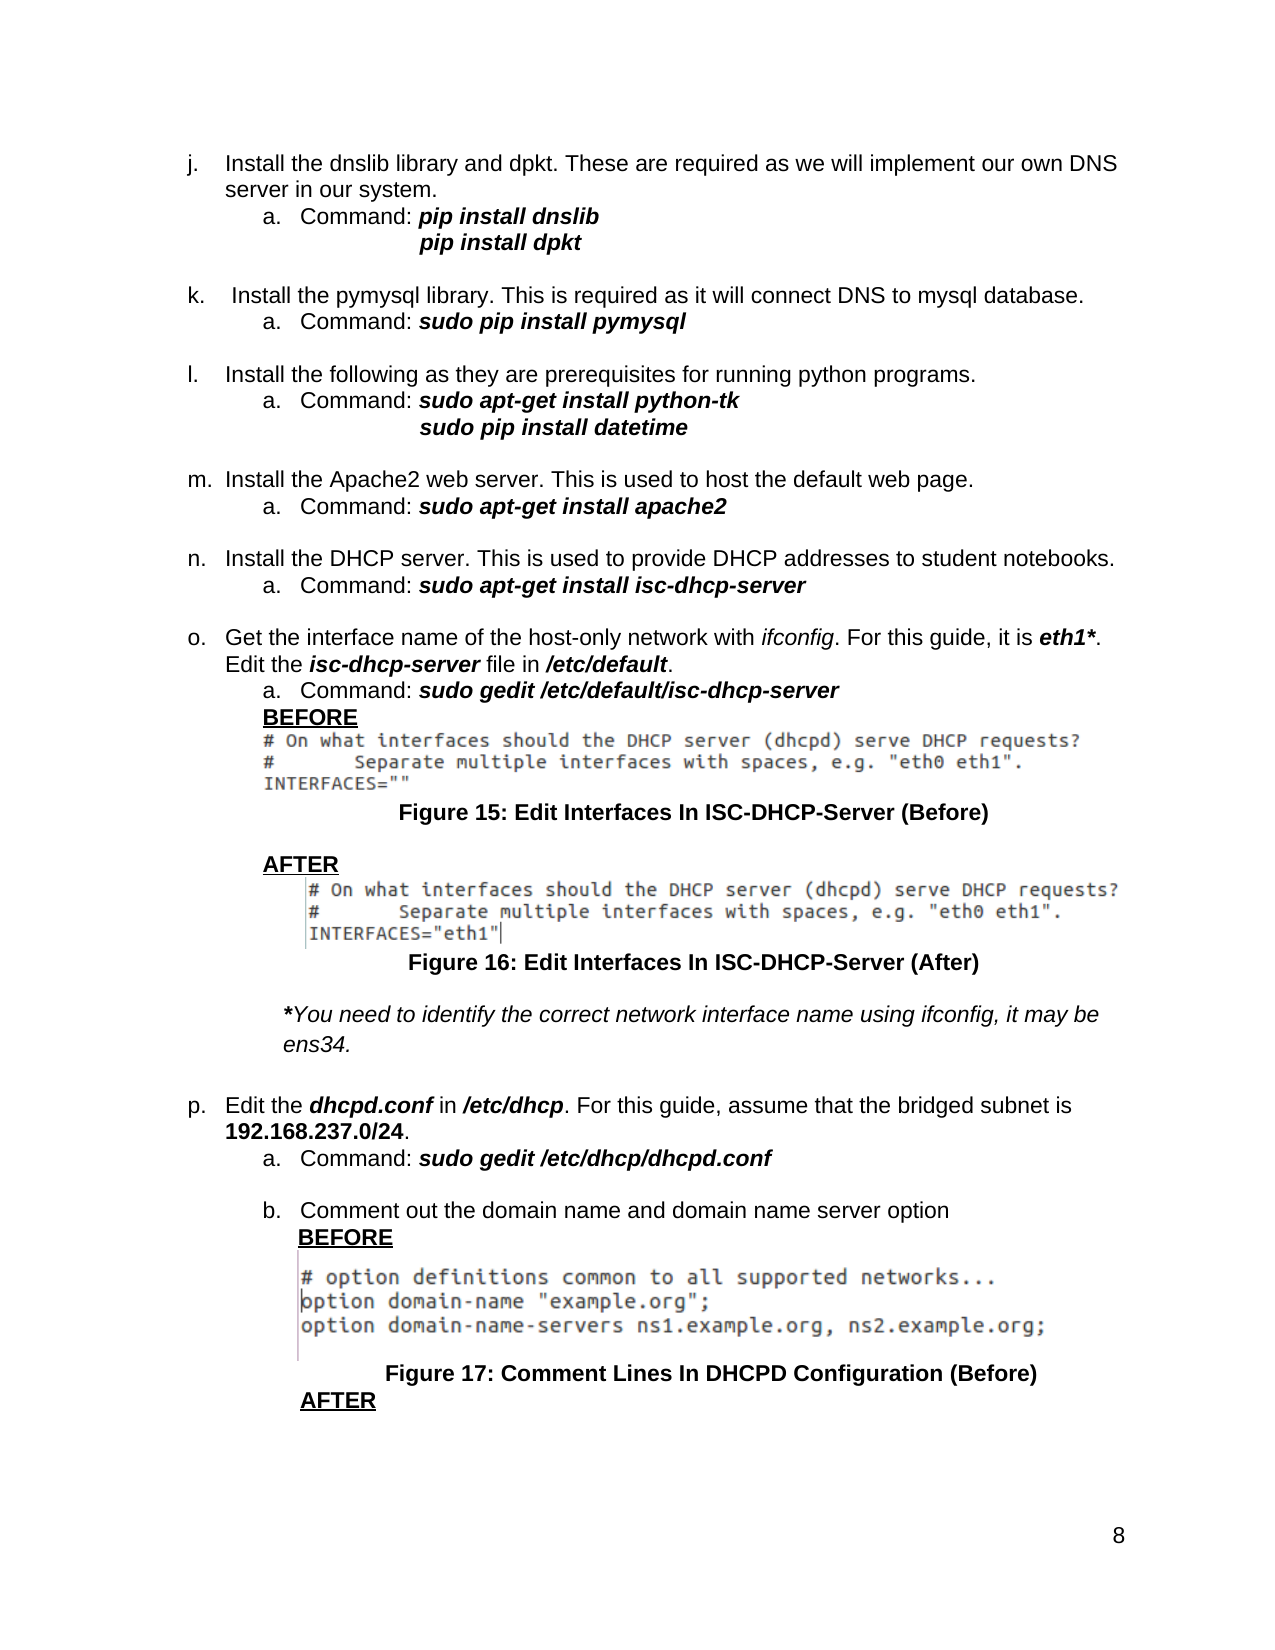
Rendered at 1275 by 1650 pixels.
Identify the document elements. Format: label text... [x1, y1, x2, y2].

text BEFORE [187, 703, 1125, 730]
text Figure 17: Comment Lines In DHCPD Configuration (Before) [298, 1360, 1125, 1387]
list Install the following as they are prerequisites for running python programs. [187, 361, 1125, 387]
picture [305, 877, 1125, 949]
list Command: pip install dnslib [262, 203, 1125, 229]
list Command: sudo gedit /etc/default/isc-dhcp-server [262, 677, 1125, 703]
text Figure 15: Edit Interfaces In ISC-DHCP-Server (Before) [187, 798, 1125, 825]
text *You need to identify the correct network interface name using ifconfig, it may be ens34. [283, 1001, 1125, 1058]
list Install the dnslib library and dpkt. These are required as we will implement our own DNS server in our system. [187, 150, 1125, 203]
list Install the pymysql library. This is required as it will connect DNS to mysql database. [187, 282, 1125, 308]
list Command: sudo apt-get install python-tk [262, 387, 1125, 413]
list Command: sudo apt-get install apache2 [262, 493, 1125, 519]
list Command: sudo gedit /etc/dhcp/dhcpd.conf [262, 1144, 1125, 1171]
picture [297, 1250, 1060, 1361]
text BEFORE [298, 1223, 1125, 1250]
text AFTER [225, 1387, 1125, 1413]
text sudo pip install datetime [375, 413, 1125, 440]
text AFTER [187, 851, 1125, 878]
list Edit the dhcpd.conf in /etc/dhcp. For this guide, assume that the bridged subnet is 192.168.237.0/24. [187, 1092, 1125, 1144]
text pip install dpkt [375, 229, 1125, 255]
list Get the interface name of the host-only network with ifconfig. For this guide, it is eth1*. Edit the isc-dhcp-server file in /etc/default. [187, 624, 1125, 677]
text Figure 16: Edit Interfaces In ISC-DHCP-Server (After) [187, 948, 1125, 975]
list Install the Apache2 web server. This is used to host the default web page. [187, 466, 1125, 493]
list Install the DHCP server. This is used to provide DHCP addresses to student notebooks. [187, 545, 1125, 572]
picture [262, 729, 1089, 799]
list Command: sudo pip install pymysql [262, 308, 1125, 334]
list Comment out the domain name and domain name server option [262, 1197, 1125, 1223]
list Command: sudo apt-get install isc-dhcp-server [262, 572, 1125, 598]
